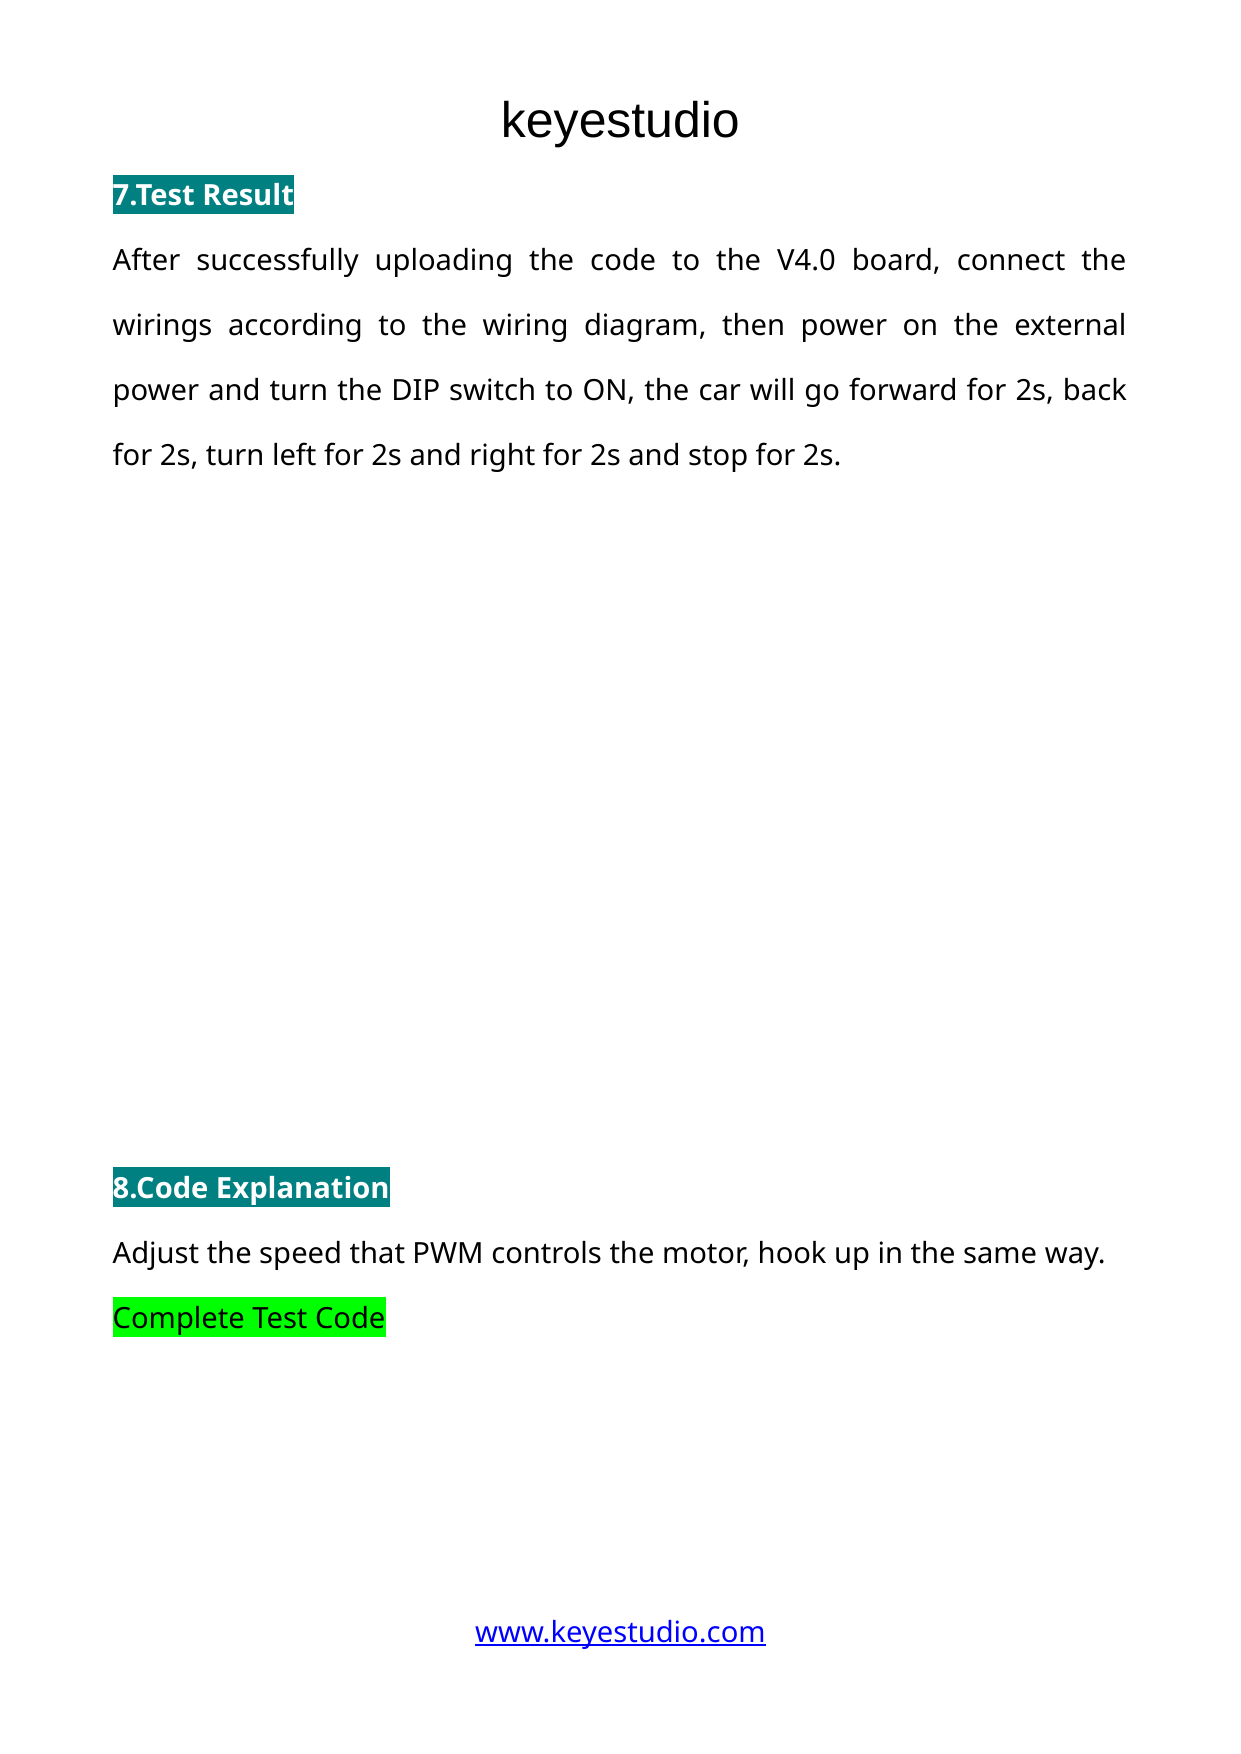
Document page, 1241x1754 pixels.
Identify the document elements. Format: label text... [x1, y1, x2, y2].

list 8.Code Explanation [112, 1154, 1128, 1219]
list Adjust the speed that PWM controls the motor, hook up in the same way. [112, 1219, 1128, 1284]
list 7.Test Result [112, 162, 1128, 227]
text Complete Test Code [112, 1284, 1128, 1349]
text After successfully uploading the code to the V4.0 board, connect the wirings according to the wiring diagram, then power on the external power and turn the DIP switch to ON, the car will go forward for 2s, back for 2s, turn left for 2s and right for 2s and stop for 2s. [112, 227, 1128, 487]
